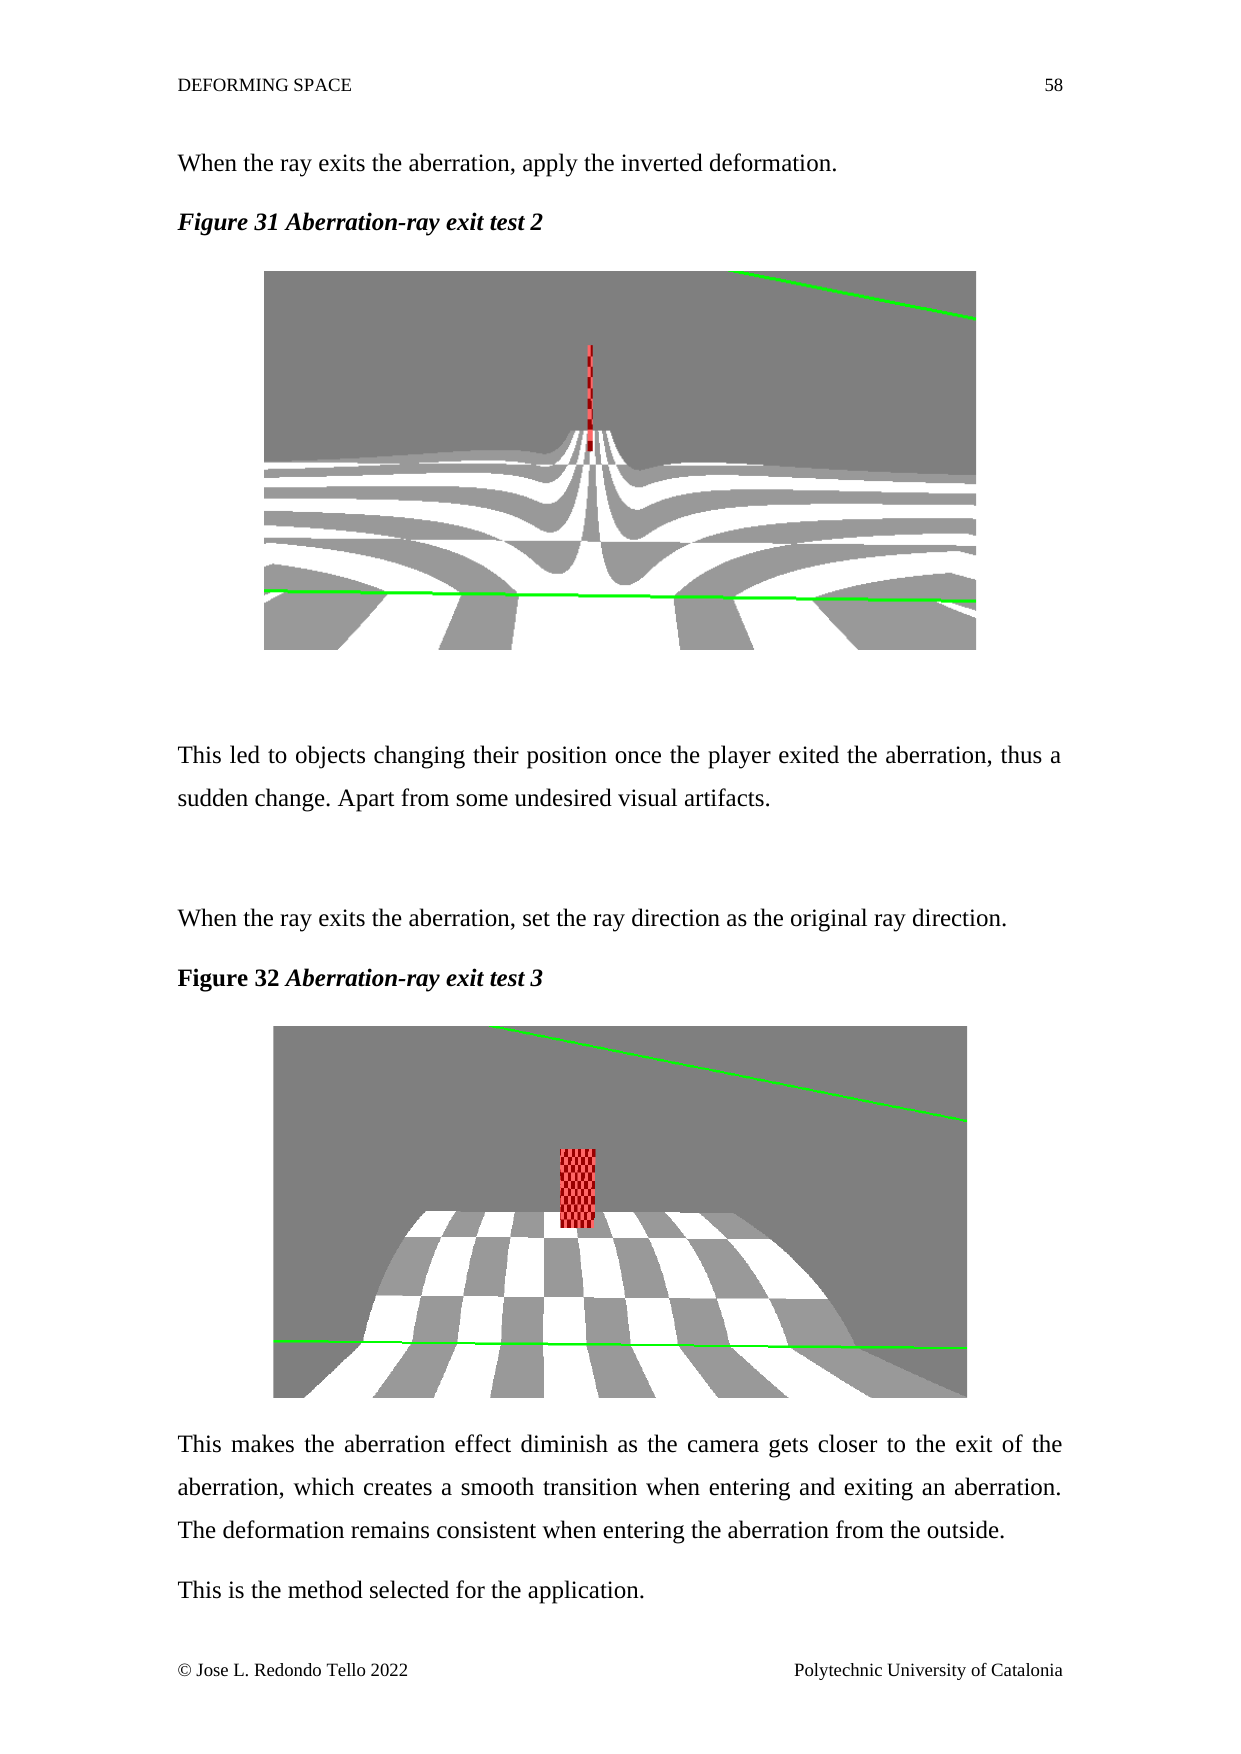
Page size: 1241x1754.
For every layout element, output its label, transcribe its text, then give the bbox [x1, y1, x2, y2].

text This is the method selected for the application. [177, 1575, 1063, 1603]
text Figure 31 Aberration-ray exit test 2 [177, 207, 1063, 236]
text When the ray exits the aberration, apply the inverted deformation. [177, 148, 1063, 176]
text This led to objects changing their position once the player exited the aberration, thus a sudden change. Apart from some undesired visual artifacts. [177, 740, 1063, 812]
text When the ray exits the aberration, set the ray direction as the original ray direction. [177, 903, 1063, 932]
picture [273, 1026, 968, 1398]
text This makes the aberration effect diminish as the camera gets closer to the exit of the aberration, which creates a smooth transition when entering and exiting an aberration. The deformation remains consistent when entering the aberration from the outside. [177, 1429, 1063, 1544]
text Figure 32 Aberration-ray exit test 3 [177, 963, 1063, 992]
picture [264, 271, 977, 650]
